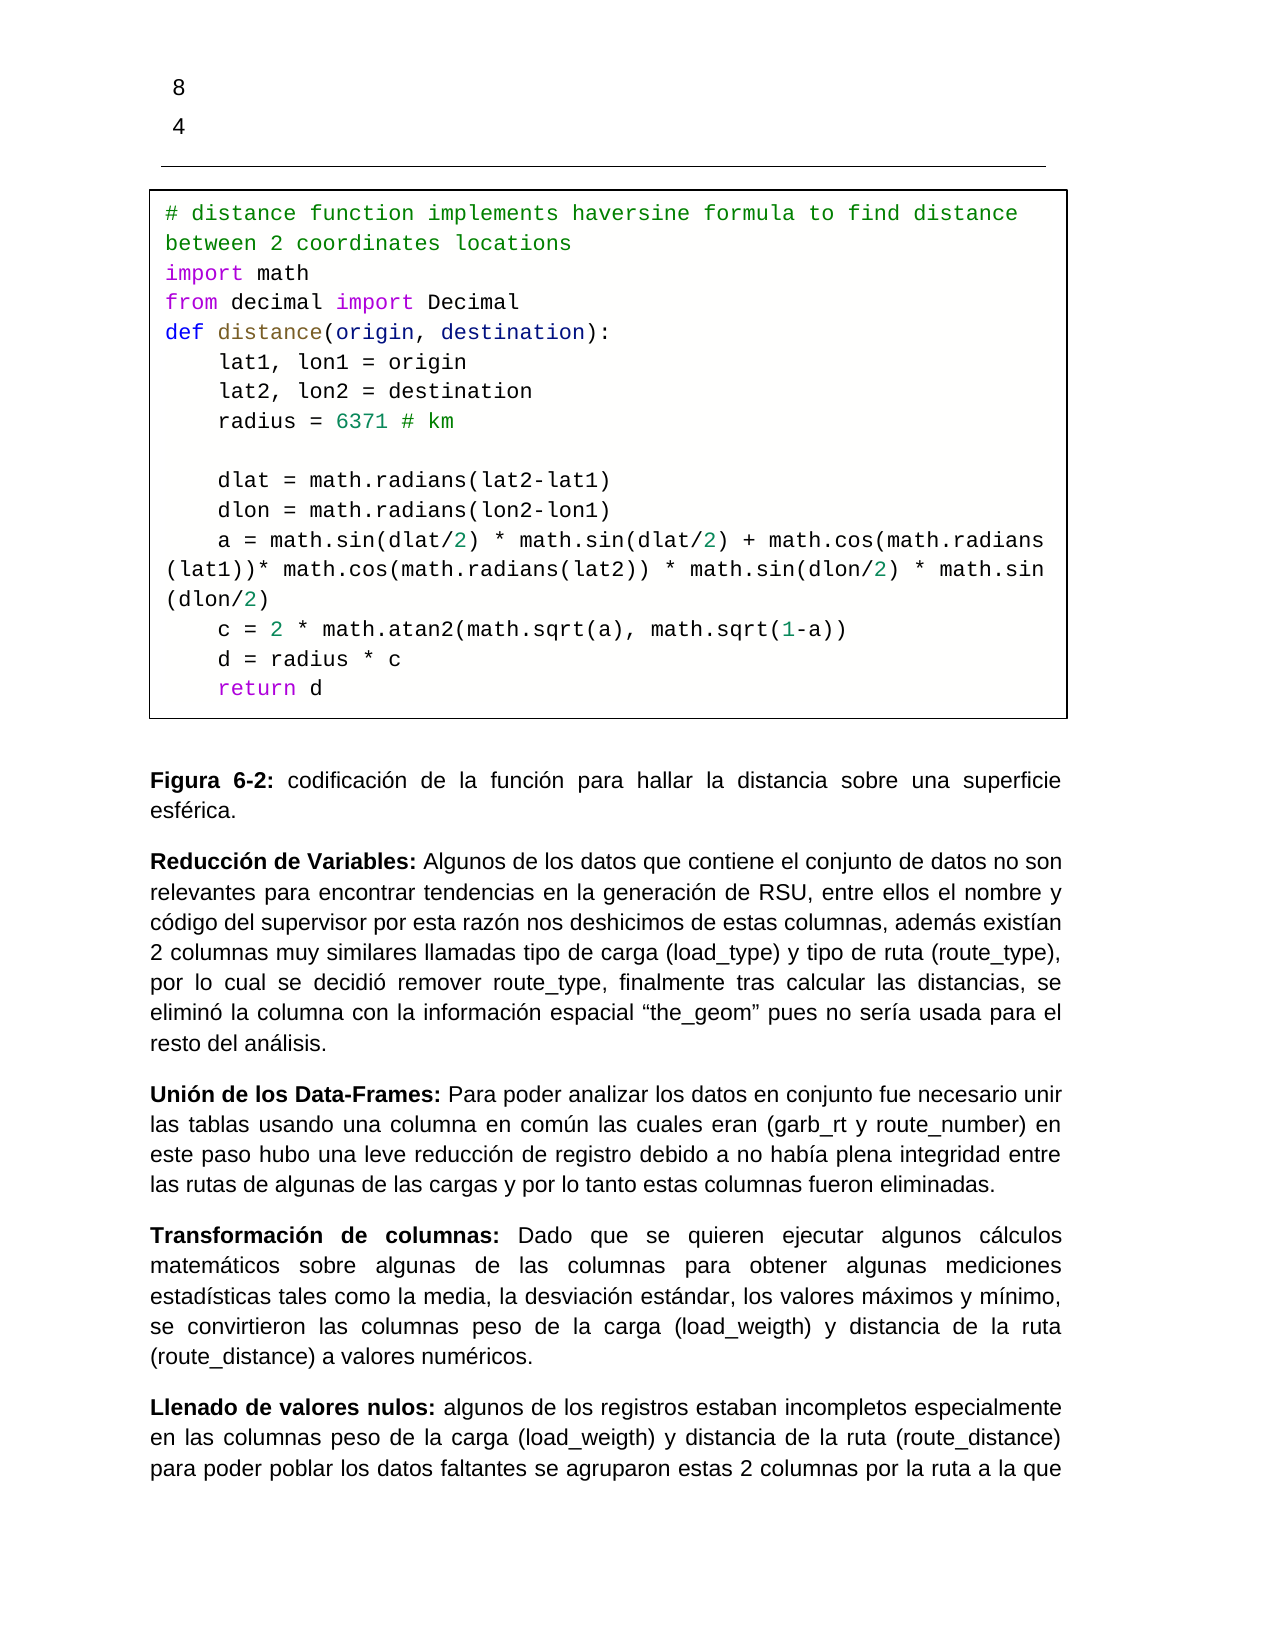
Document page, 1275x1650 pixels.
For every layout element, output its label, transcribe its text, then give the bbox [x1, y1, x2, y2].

text Transformación de columnas: Dado que se quieren ejecutar algunos cálculos matemáticos sobre algunas de las columnas para obtener algunas mediciones estadísticas tales como la media, la desviación estándar, los valores máximos y mínimo, se convirtieron las columnas peso de la carga (load_weigth) y distancia de la ruta (route_distance) a valores numéricos. [150, 1222, 1062, 1369]
text Unión de los Data-Frames: Para poder analizar los datos en conjunto fue necesario unir las tablas usando una columna en común las cuales eran (garb_rt y route_number) en este paso hubo una leve reducción de registro debido a no había plena integridad entre las rutas de algunas de las cargas y por lo tanto estas columnas fueron eliminadas. [150, 1081, 1062, 1197]
text Figura 6-2: codificación de la función para hallar la distancia sobre una superficie esférica. [150, 767, 1062, 823]
text Reducción de Variables: Algunos de los datos que contiene el conjunto de datos no son relevantes para encontrar tendencias en la generación de RSU, entre ellos el nombre y código del supervisor por esta razón nos deshicimos de estas columnas, además existían 2 columnas muy similares llamadas tipo de carga (load_type) y tipo de ruta (route_type), por lo cual se decidió remover route_type, finalmente tras calcular las distancias, se eliminó la columna con la información espacial “the_geom” pues no sería usada para el resto del análisis. [150, 848, 1062, 1056]
